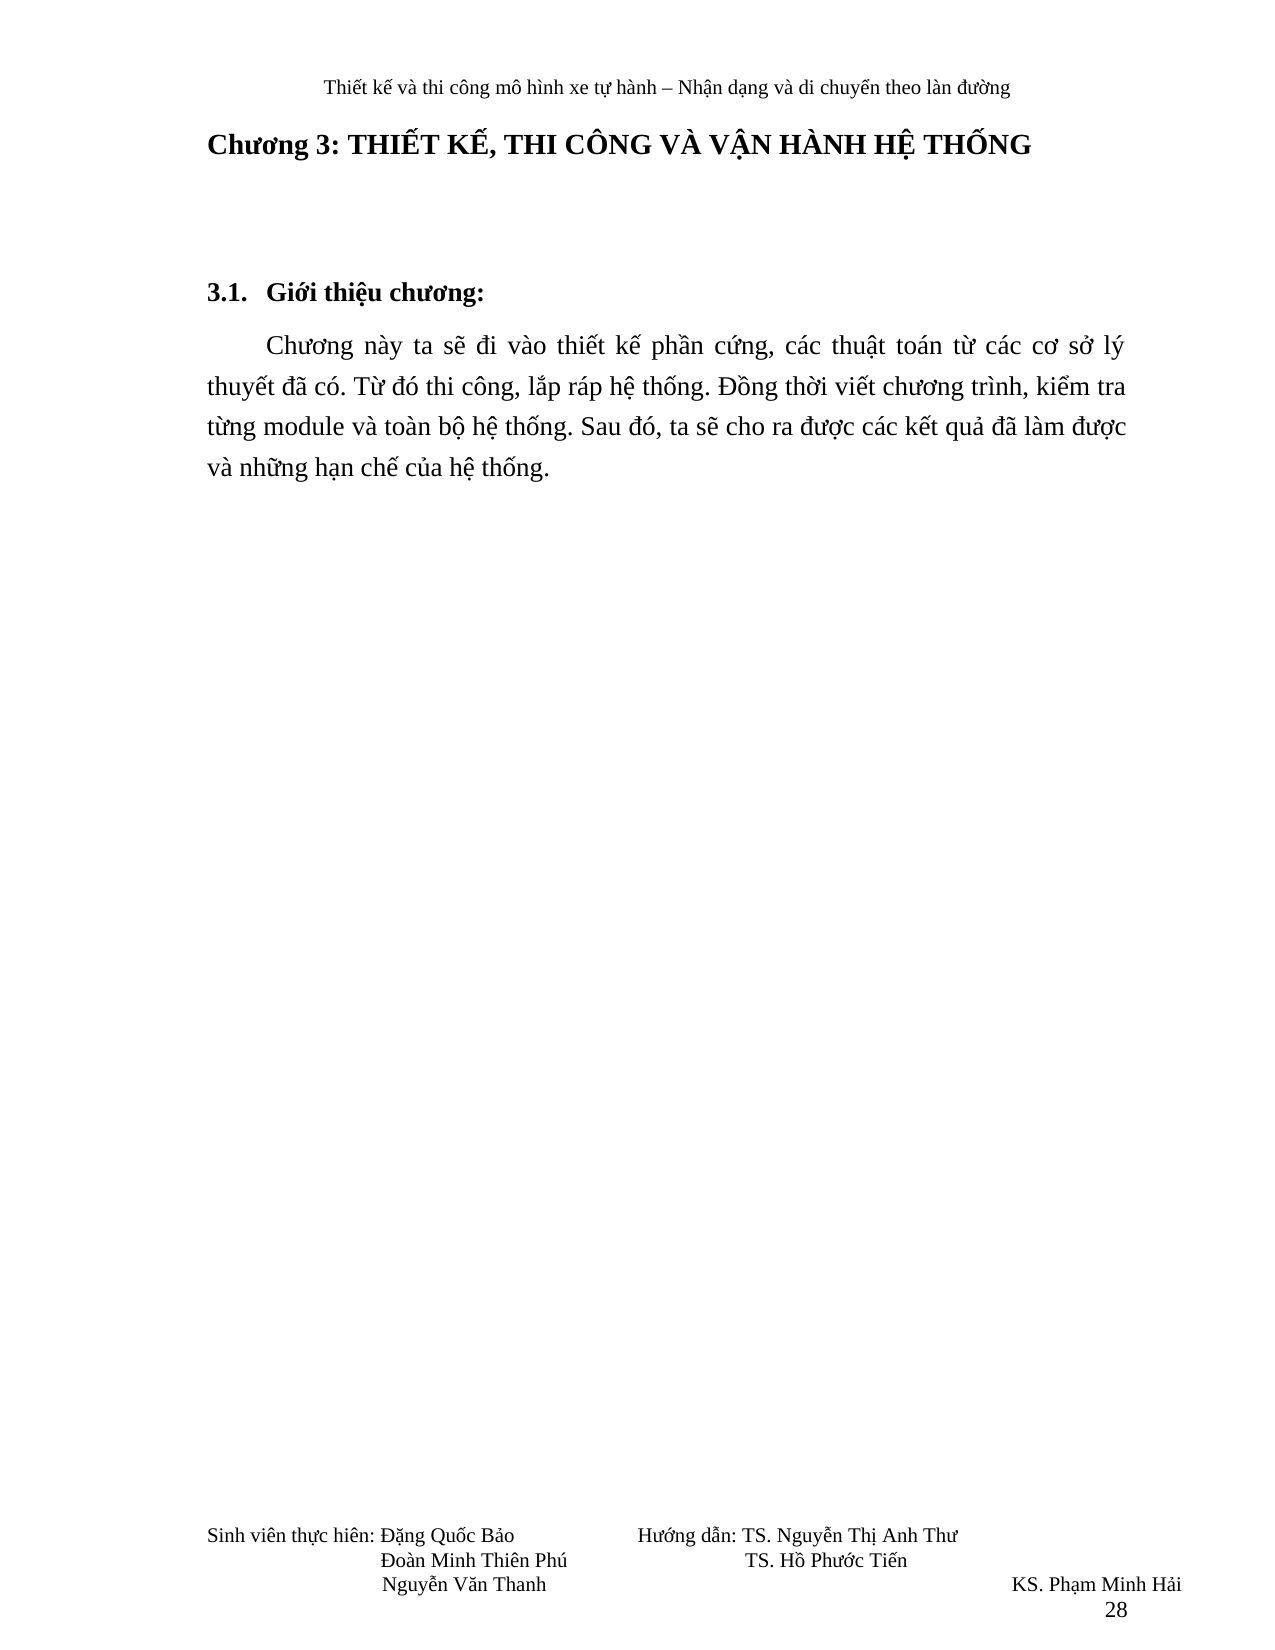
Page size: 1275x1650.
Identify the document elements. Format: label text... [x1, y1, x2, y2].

subtitle Chương 3: THIẾT KẾ, THI CÔNG VÀ VẬN HÀNH HỆ THỐNG [207, 127, 1127, 161]
list Giới thiệu chương: [207, 276, 1127, 308]
text Chương này ta sẽ đi vào thiết kế phần cứng, các thuật toán từ các cơ sở lý thuyết đã có. Từ đó thi công, lắp ráp hệ thống. Đồng thời viết chương trình, kiểm tra từng module và toàn bộ hệ thống. Sau đó, ta sẽ cho ra được các kết quả đã làm được và những hạn chế của hệ thống. [207, 329, 1127, 482]
